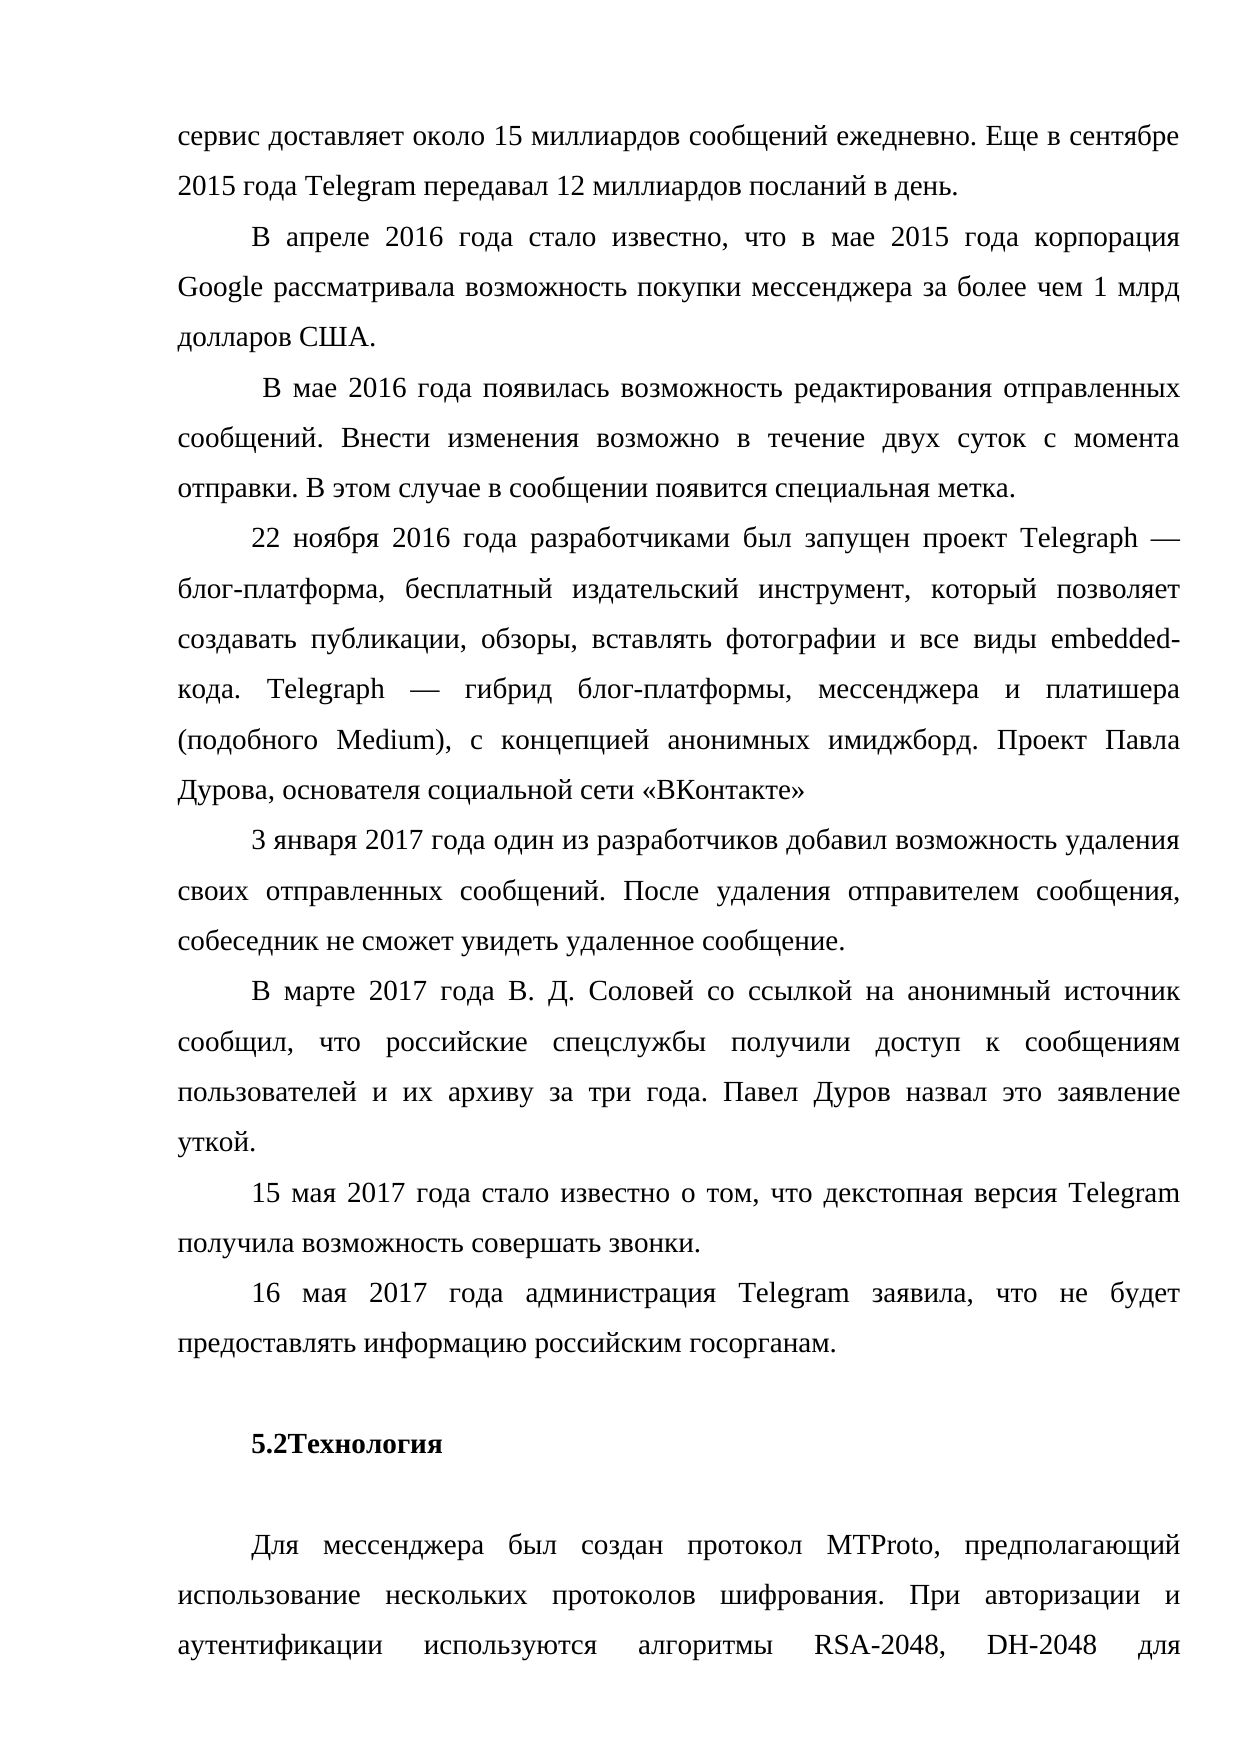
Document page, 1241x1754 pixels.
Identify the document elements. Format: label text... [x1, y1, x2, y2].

text 3 января 2017 года один из разработчиков добавил возможность удаления своих отправленных сообщений. После удаления отправителем сообщения, собеседник не сможет увидеть удаленное сообщение. [177, 822, 1181, 957]
text В мае 2016 года появилась возможность редактирования отправленных сообщений. Внести изменения возможно в течение двух суток с момента отправки. В этом случае в сообщении появится специальная метка. [177, 370, 1181, 504]
text 16 мая 2017 года администрация Telegram заявила, что не будет предоставлять информацию российским госорганам. [177, 1275, 1181, 1359]
text 22 ноября 2016 года разработчиками был запущен проект Telegraph — блог-платформа, бесплатный издательский инструмент, который позволяет создавать публикации, обзоры, вставлять фотографии и все виды embedded-кода. Telegraph — гибрид блог-платформы, мессенджера и платишера (подобного Medium), с концепцией анонимных имиджборд. Проект Павла Дурова, основателя социальной сети «ВКонтакте» [177, 521, 1181, 806]
text В марте 2017 года В. Д. Соловей со ссылкой на анонимный источник сообщил, что российские спецслужбы получили доступ к сообщениям пользователей и их архиву за три года. Павел Дуров назвал это заявление уткой. [177, 973, 1181, 1158]
text В апреле 2016 года стало известно, что в мае 2015 года корпорация Google рассматривала возможность покупки мессенджера за более чем 1 млрд долларов США. [177, 219, 1181, 353]
text 5.2Технология [177, 1426, 1181, 1460]
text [177, 118, 1181, 202]
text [177, 1527, 1181, 1661]
text 15 мая 2017 года стало известно о том, что декстопная версия Telegram получила возможность совершать звонки. [177, 1175, 1181, 1258]
